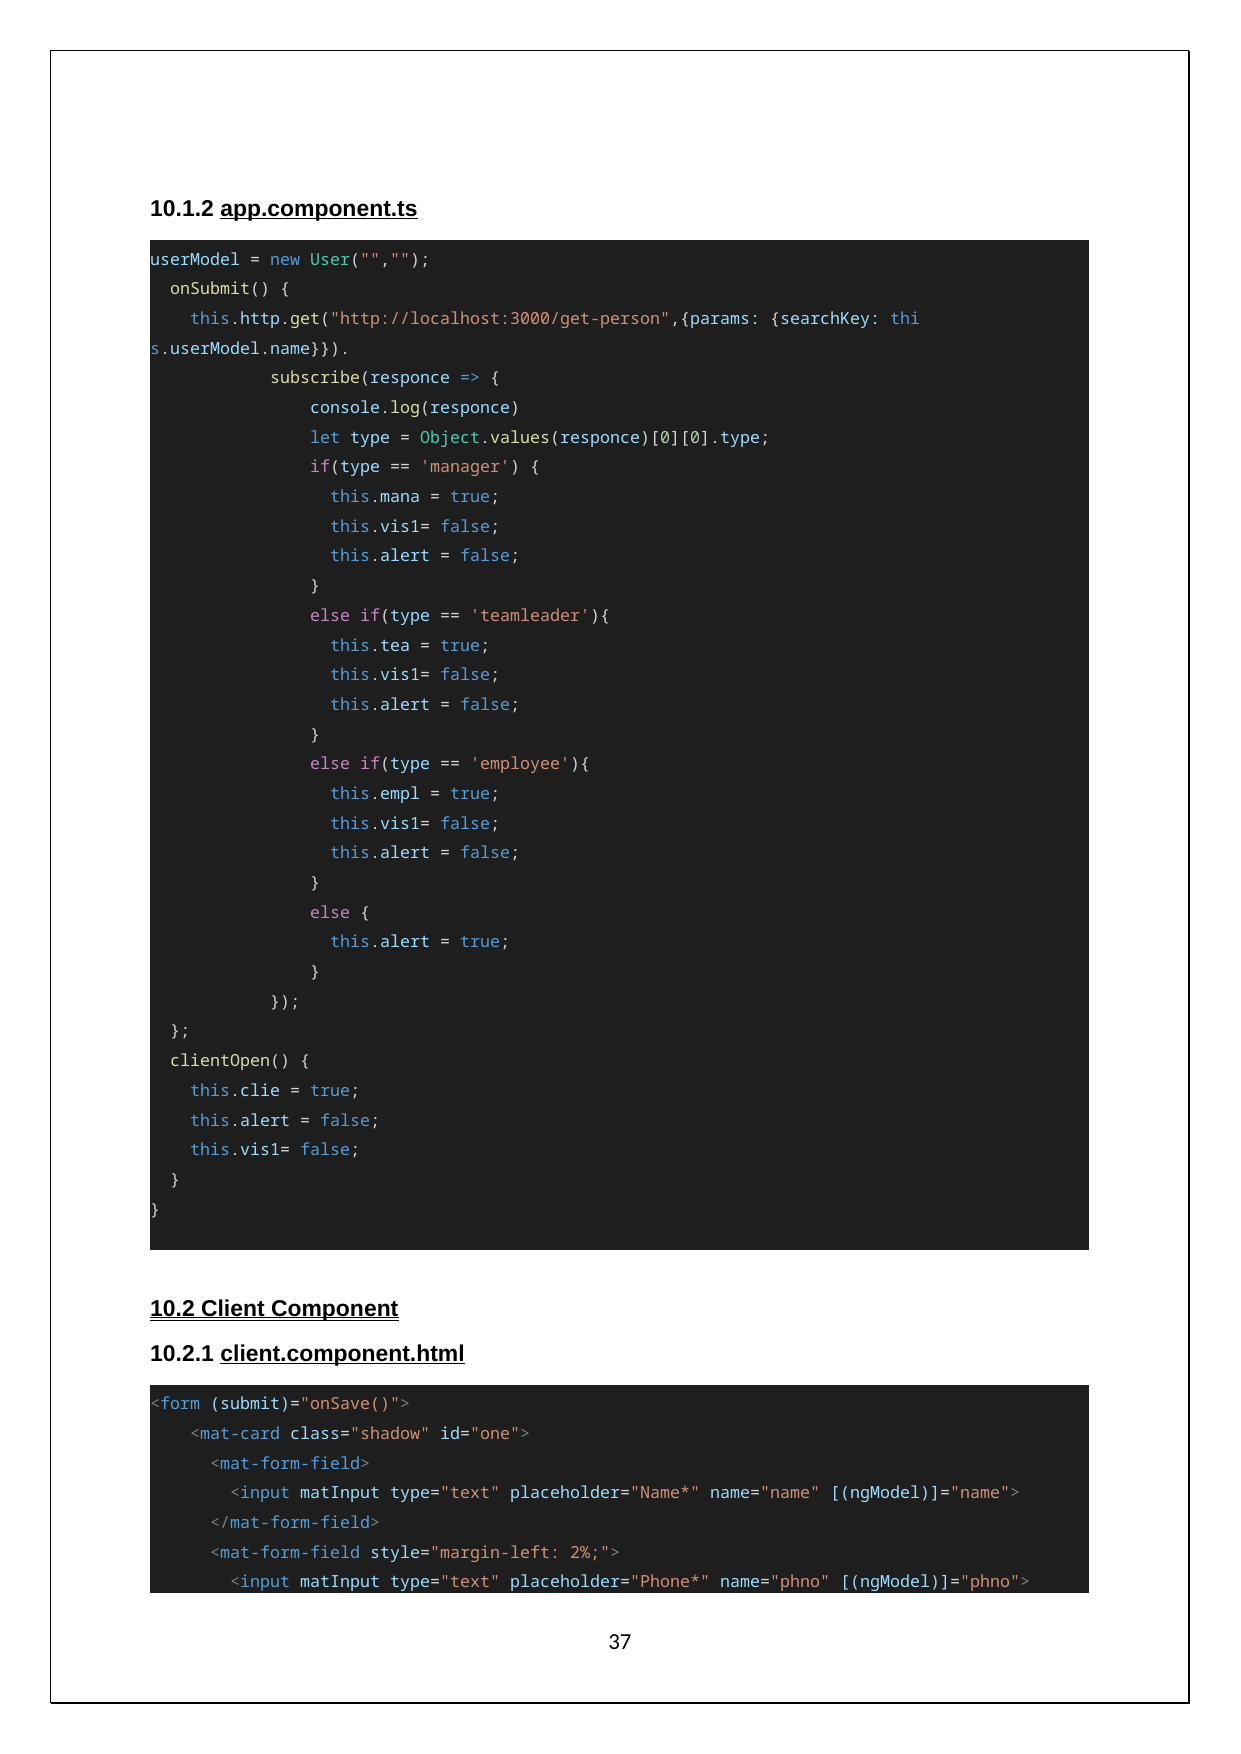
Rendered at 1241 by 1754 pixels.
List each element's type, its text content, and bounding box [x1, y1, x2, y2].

text this.alert = false; [150, 686, 1089, 715]
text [150, 1533, 1089, 1563]
text </mat-form-field> [150, 1504, 1089, 1533]
text <form (submit)="onSave()"> [150, 1385, 1089, 1415]
text clientOpen() { [150, 1042, 1089, 1071]
text 10.2 Client Component [150, 1295, 1089, 1321]
text let type = Object.values(responce)[0][0].type; [150, 418, 1089, 448]
text this.vis1= false; [150, 656, 1089, 686]
text <input matInput type="text" placeholder="Name*" name="name" [(ngModel)]="name"> [150, 1474, 1089, 1504]
text } [150, 953, 1089, 982]
text 10.1.2 app.component.ts [150, 195, 1089, 221]
text else if(type == 'teamleader'){ [150, 596, 1089, 626]
text this.alert = false; [150, 834, 1089, 864]
text } [150, 715, 1089, 745]
text onSubmit() { [150, 270, 1089, 299]
text <input matInput type="text" placeholder="Phone*" name="phno" [(ngModel)]="phno"> [150, 1563, 1089, 1593]
text userModel = new User("",""); [150, 240, 1089, 270]
text this.tea = true; [150, 626, 1089, 656]
text this.vis1= false; [150, 1131, 1089, 1161]
text else if(type == 'employee'){ [150, 745, 1089, 774]
text console.log(responce) [150, 389, 1089, 418]
text this.alert = true; [150, 923, 1089, 953]
text else { [150, 893, 1089, 923]
text this.clie = true; [150, 1071, 1089, 1101]
text this.mana = true; [150, 478, 1089, 507]
text this.vis1= false; [150, 804, 1089, 834]
text } [150, 1190, 1089, 1220]
text }; [150, 1012, 1089, 1042]
text this.alert = false; [150, 1101, 1089, 1131]
text <mat-card class="shadow" id="one"> [150, 1415, 1089, 1444]
text } [150, 1161, 1089, 1190]
text this.vis1= false; [150, 507, 1089, 537]
text if(type == 'manager') { [150, 448, 1089, 478]
text this.alert = false; [150, 537, 1089, 567]
text 10.2.1 client.component.html [150, 1340, 1089, 1366]
text } [150, 567, 1089, 596]
text } [150, 864, 1089, 893]
text this.http.get("http://localhost:3000/get-person",{params: {searchKey: this.userModel.name}}). [150, 299, 1089, 359]
text subscribe(responce => { [150, 359, 1089, 389]
text }); [150, 982, 1089, 1012]
text this.empl = true; [150, 774, 1089, 804]
text <mat-form-field> [150, 1444, 1089, 1474]
